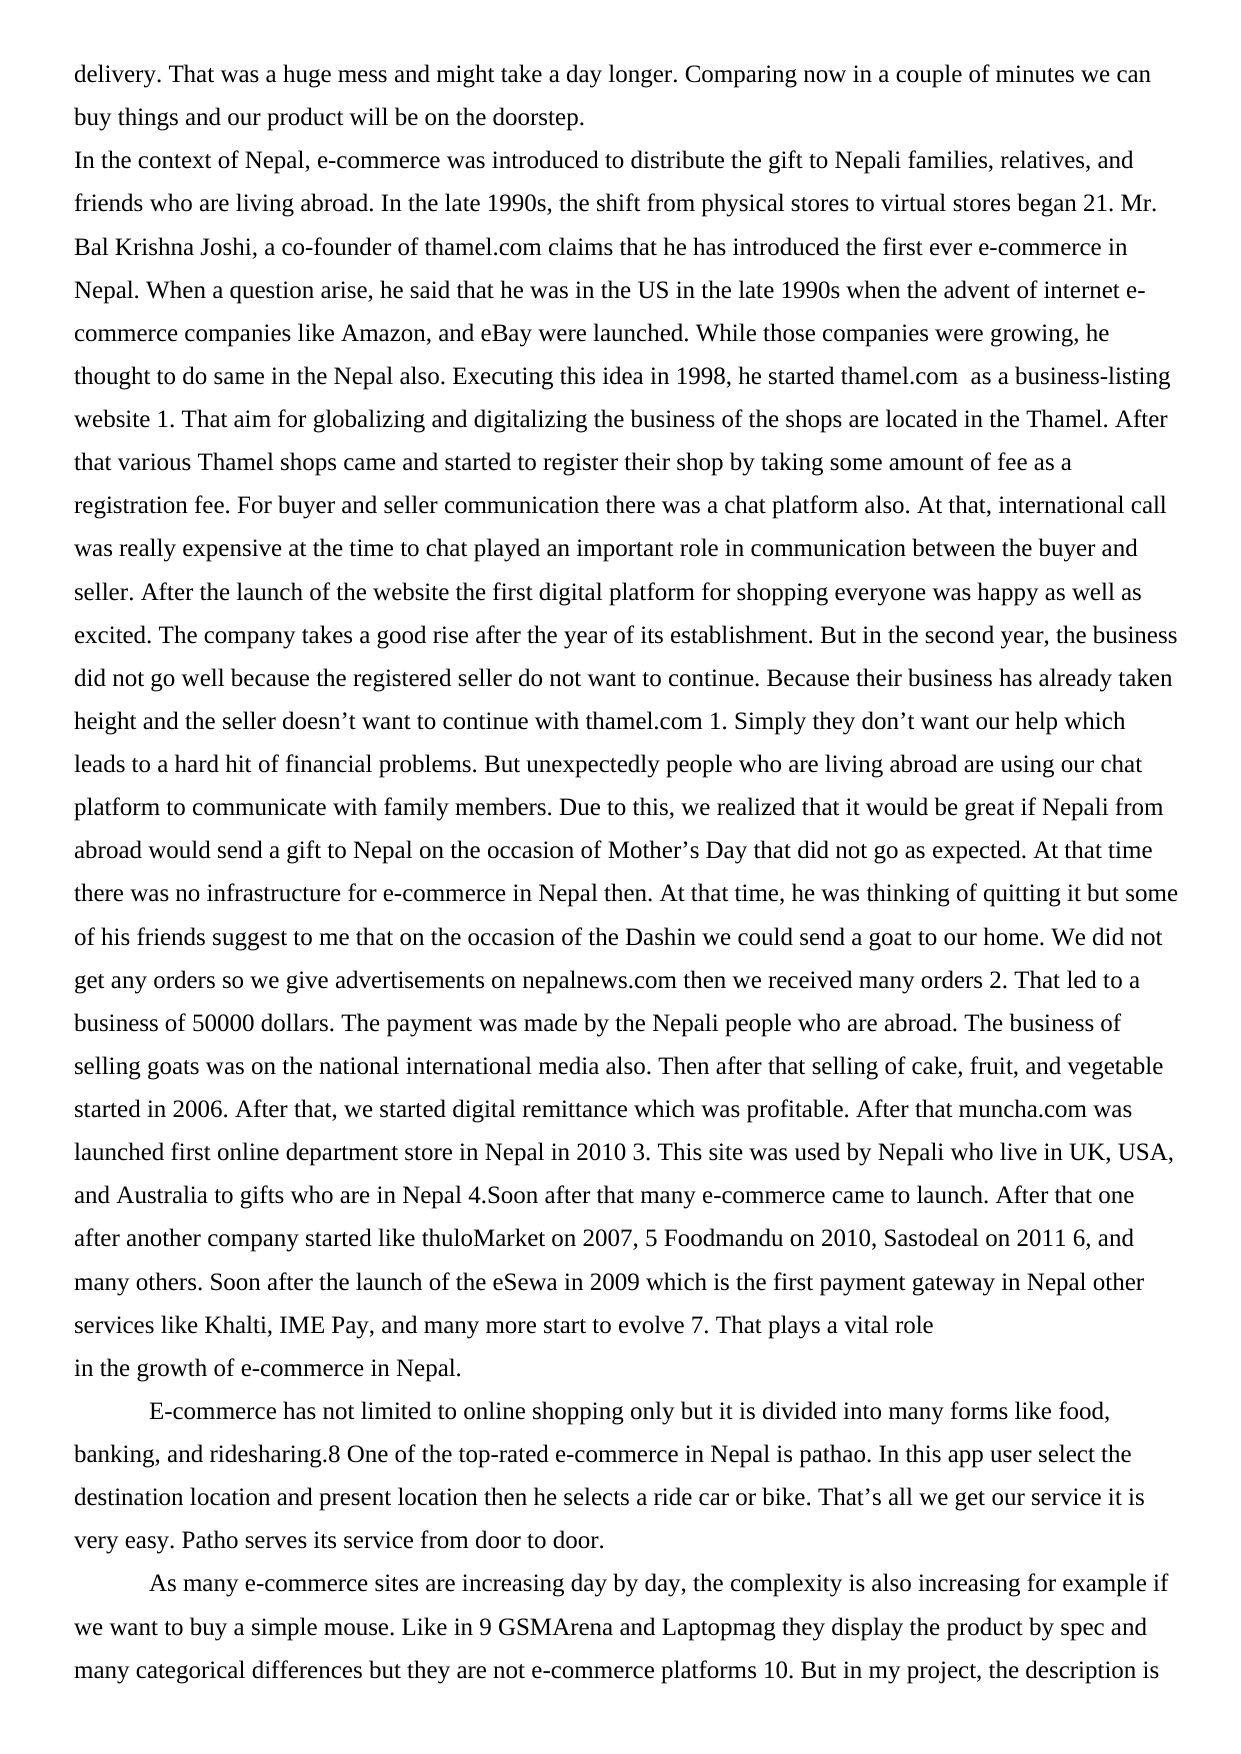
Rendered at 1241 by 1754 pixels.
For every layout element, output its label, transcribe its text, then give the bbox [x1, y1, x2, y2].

text In the context of Nepal, e-commerce was introduced to distribute the gift to Nepali families, relatives, and friends who are living abroad. In the late 1990s, the shift from physical stores to virtual stores began 21. Mr. Bal Krishna Joshi, a co-founder of thamel.com claims that he has introduced the first ever e-commerce in Nepal. When a question arise, he said that he was in the US in the late 1990s when the advent of internet e-commerce companies like Amazon, and eBay were launched. While those companies were growing, he thought to do same in the Nepal also. Executing this idea in 1998, he started thamel.com as a business-listing website 1. That aim for globalizing and digitalizing the business of the shops are located in the Thamel. After that various Thamel shops came and started to register their shop by taking some amount of fee as a registration fee. For buyer and seller communication there was a chat platform also. At that, international call was really expensive at the time to chat played an important role in communication between the buyer and seller. After the launch of the website the first digital platform for shopping everyone was happy as well as excited. The company takes a good rise after the year of its establishment. But in the second year, the business did not go well because the registered seller do not want to continue. Because their business has already taken height and the seller doesn’t want to continue with thamel.com 1. Simply they don’t want our help which leads to a hard hit of financial problems. But unexpectedly people who are living abroad are using our chat platform to communicate with family members. Due to this, we realized that it would be great if Nepali from abroad would send a gift to Nepal on the occasion of Mother’s Day that did not go as expected. At that time there was no infrastructure for e-commerce in Nepal then. At that time, he was thinking of quitting it but some of his friends suggest to me that on the occasion of the Dashin we could send a goat to our home. We did not get any orders so we give advertisements on nepalnews.com then we received many orders 2. That led to a business of 50000 dollars. The payment was made by the Nepali people who are abroad. The business of selling goats was on the national international media also. Then after that selling of cake, fruit, and vegetable started in 2006. After that, we started digital remittance which was profitable. After that muncha.com was launched first online department store in Nepal in 2010 3. This site was used by Nepali who live in UK, USA, and Australia to gifts who are in Nepal 4.Soon after that many e-commerce came to launch. After that one after another company started like thuloMarket on 2007, 5 Foodmandu on 2010, Sastodeal on 2011 6, and many others. Soon after the launch of the eSewa in 2009 which is the first payment gateway in Nepal other services like Khalti, IME Pay, and many more start to evolve 7. That plays a vital role [74, 145, 1181, 1338]
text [74, 59, 1181, 131]
text E-commerce has not limited to online shopping only but it is divided into many forms like food, banking, and ridesharing.8 One of the top-rated e-commerce in Nepal is pathao. In this app user select the destination location and present location then he selects a ride car or bike. That’s all we get our service it is very easy. Patho serves its service from door to door. [74, 1396, 1181, 1554]
text in the growth of e-commerce in Nepal. [74, 1353, 1181, 1382]
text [74, 1568, 1181, 1683]
